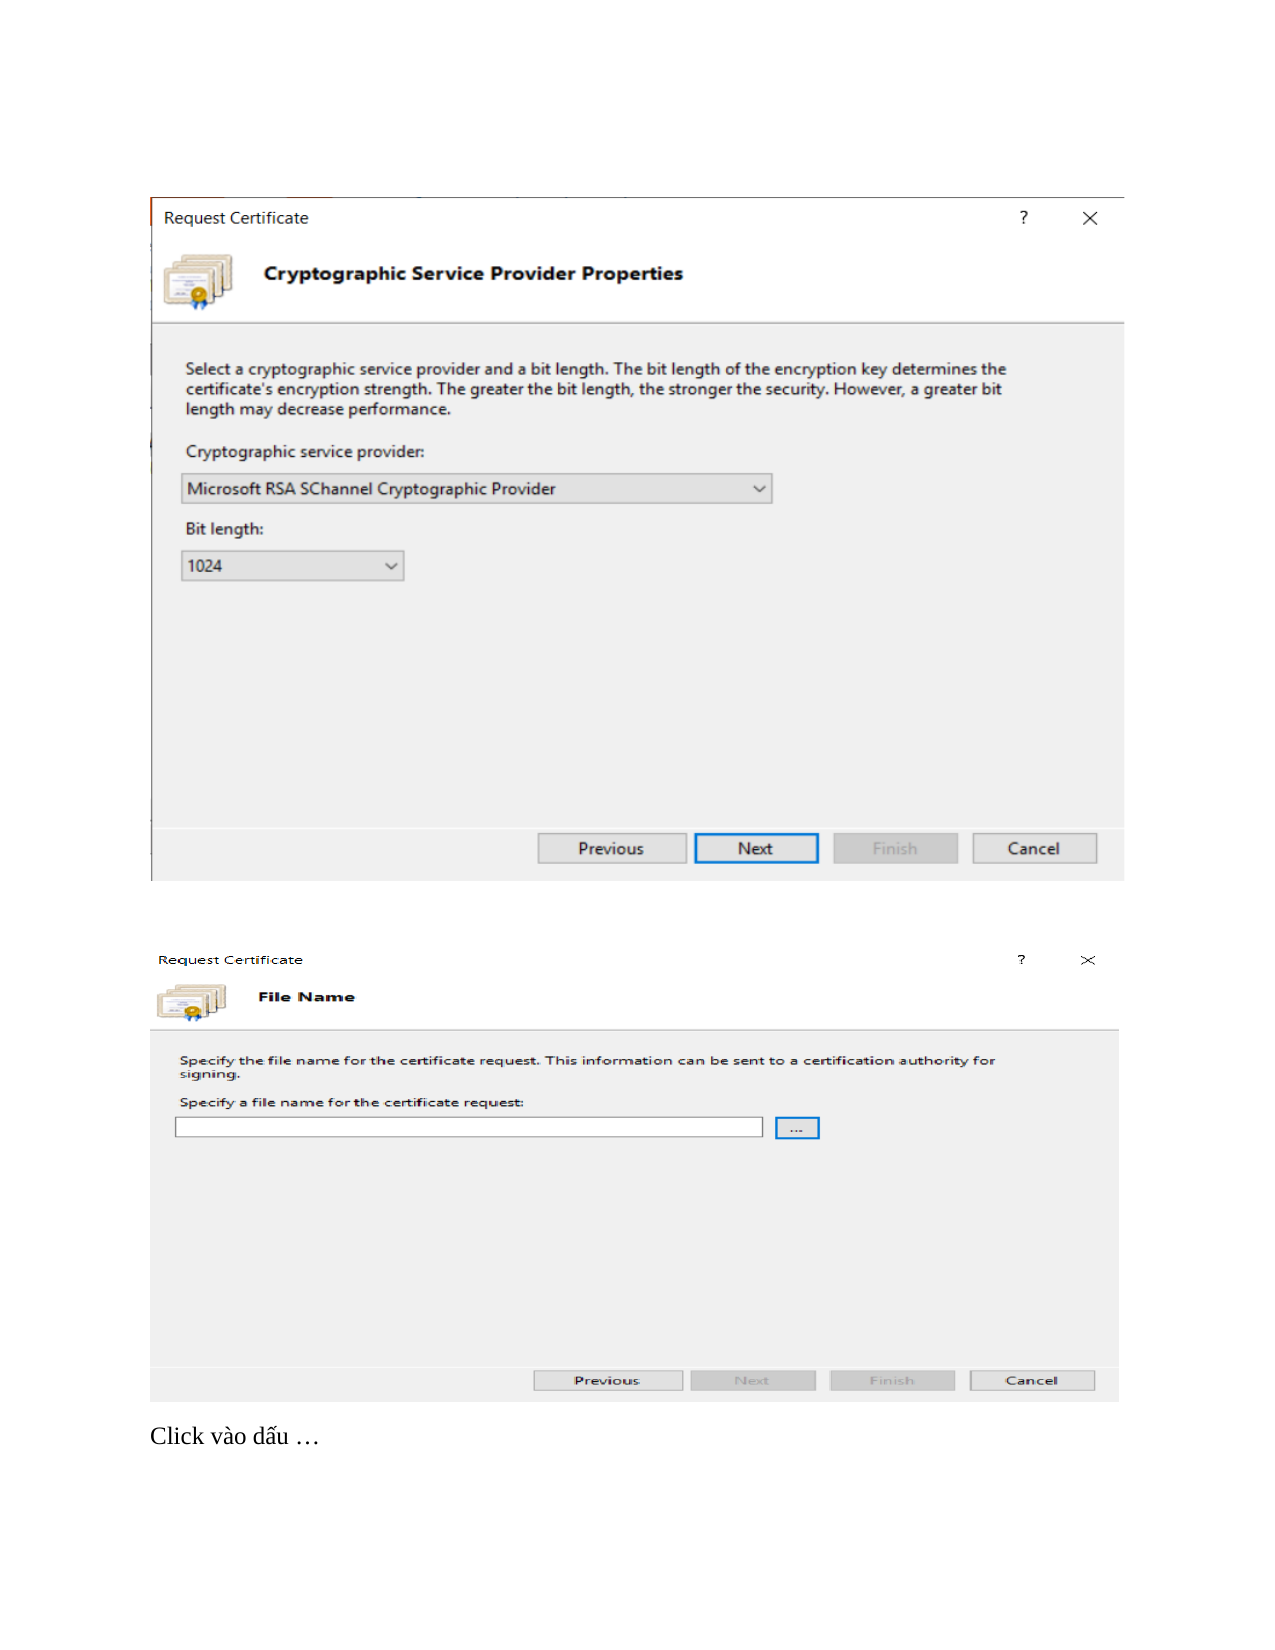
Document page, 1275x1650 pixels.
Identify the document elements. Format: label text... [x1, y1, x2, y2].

picture [150, 197, 1125, 881]
text Click vào dấu … [150, 1421, 1125, 1450]
picture [150, 947, 1119, 1402]
